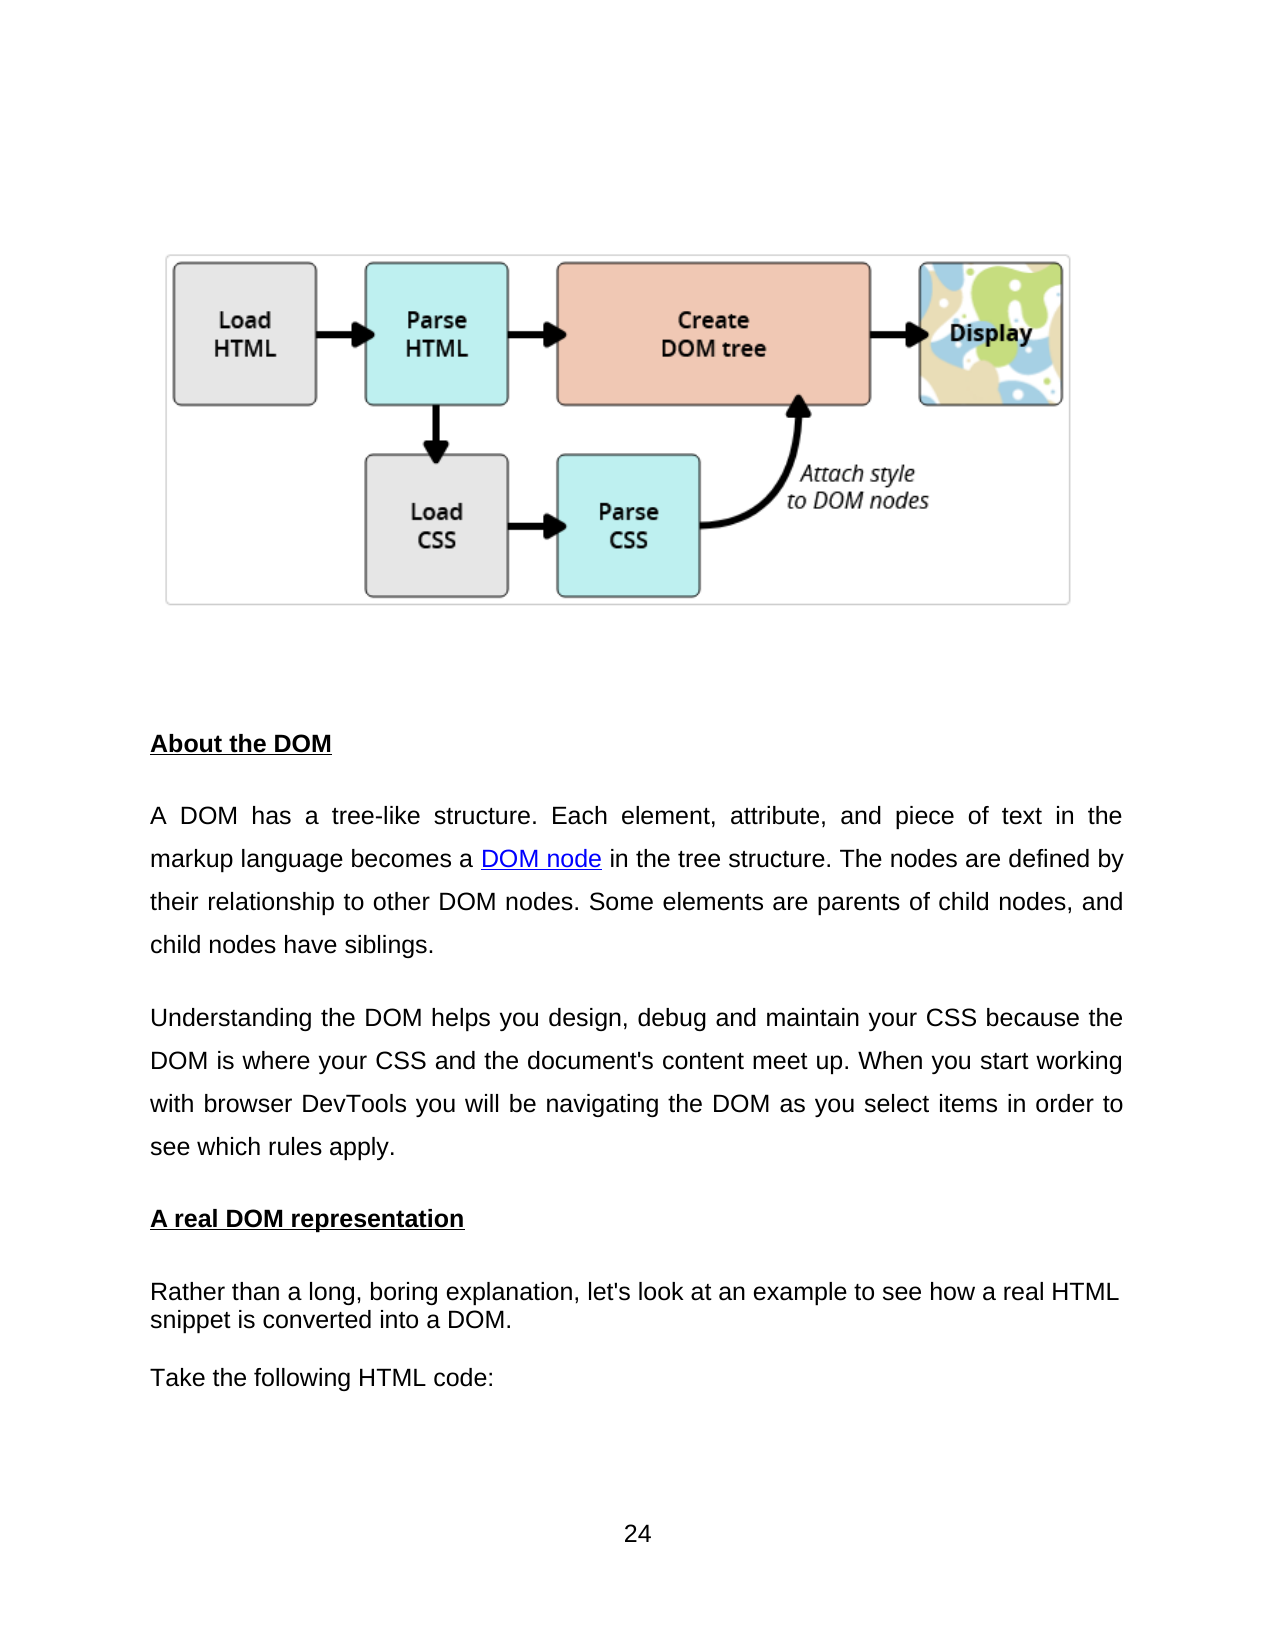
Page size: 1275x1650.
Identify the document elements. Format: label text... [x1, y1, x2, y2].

text Take the following HTML code: [150, 1363, 1125, 1392]
text A DOM has a tree-like structure. Each element, attribute, and piece of text in the markup language becomes a DOM node in the tree structure. The nodes are defined by their relationship to other DOM nodes. Some elements are parents of child nodes, and child nodes have siblings. [150, 801, 1125, 959]
text Understanding the DOM helps you design, debug and maintain your CSS because the DOM is where your CSS and the document's content meet up. When you start working with browser DevTools you will be navigating the DOM as you select items in order to see which rules apply. [150, 1002, 1125, 1161]
text About the DOM [150, 728, 1125, 757]
text Rather than a long, boring explanation, let's look at an example to see how a real HTML snippet is converted into a DOM. [150, 1276, 1125, 1334]
text A real DOM representation [150, 1204, 1125, 1233]
picture [150, 222, 1125, 621]
